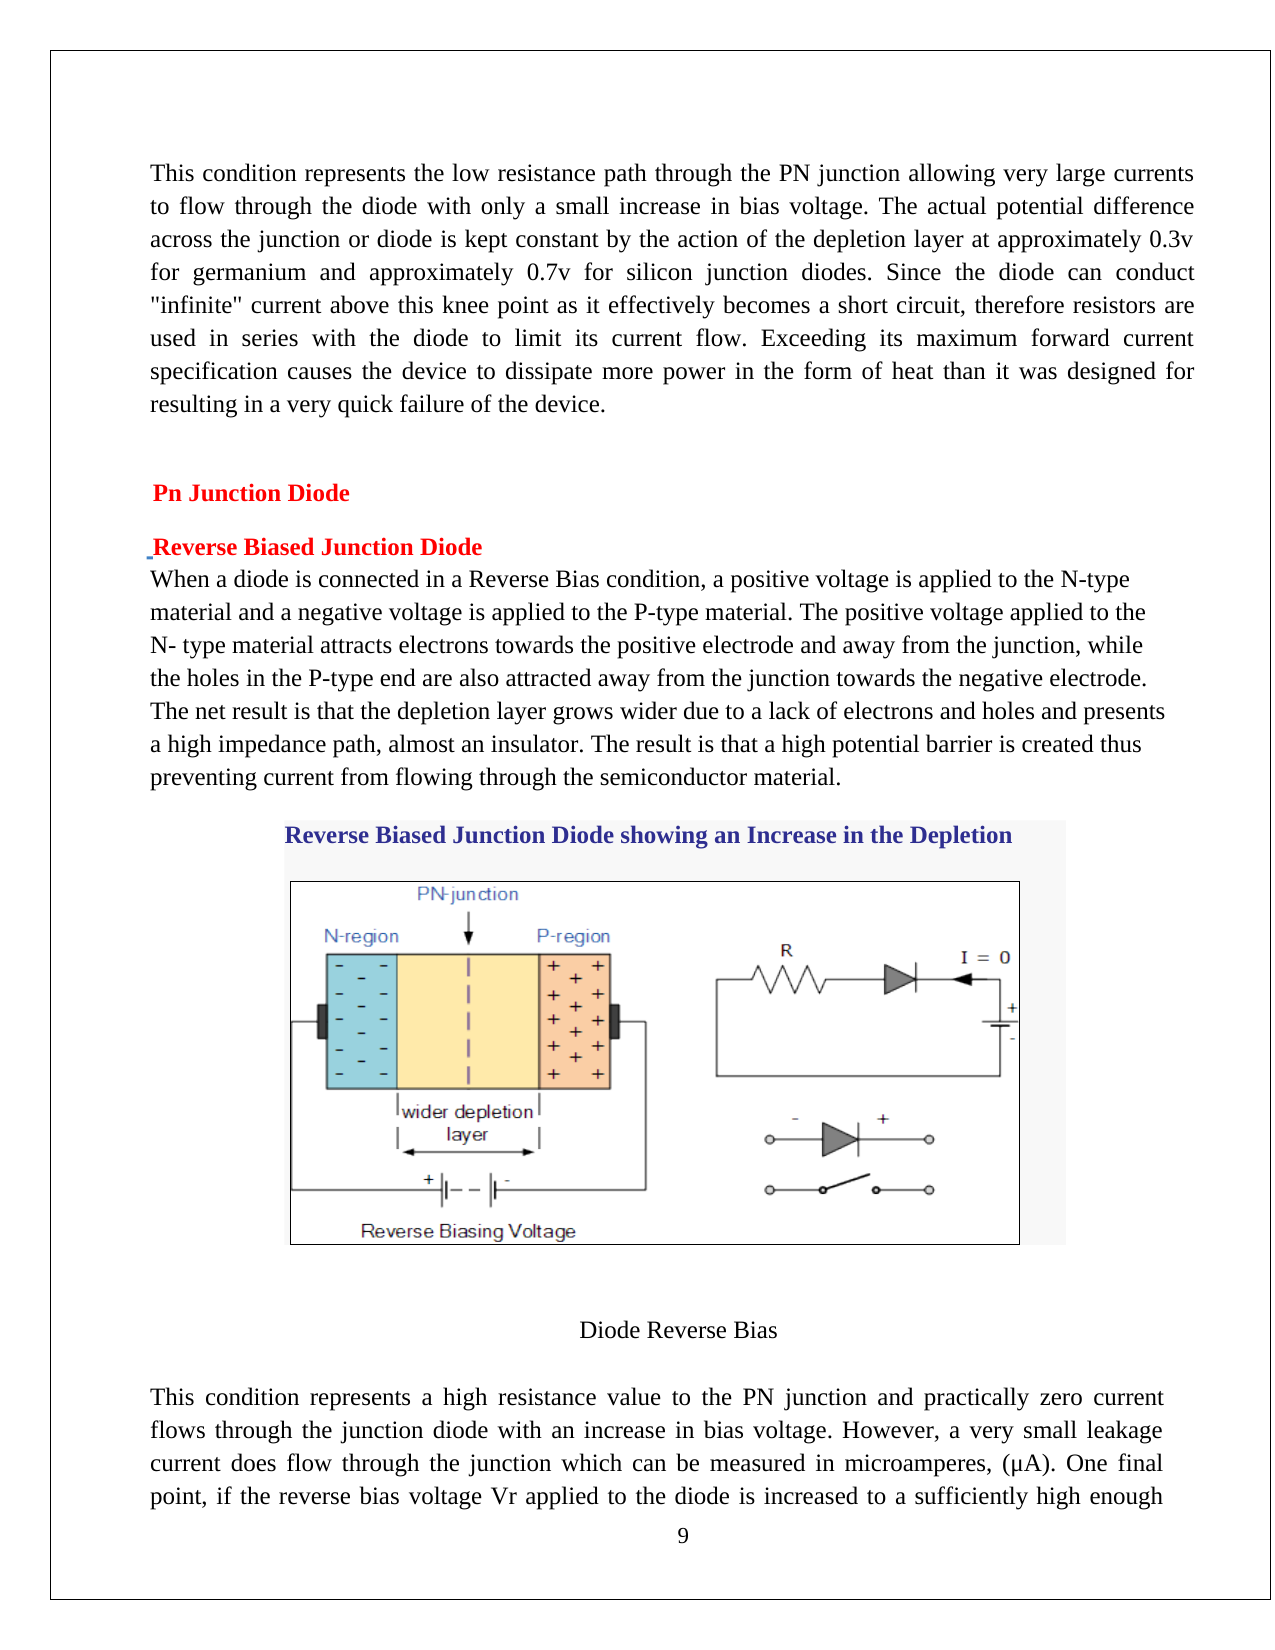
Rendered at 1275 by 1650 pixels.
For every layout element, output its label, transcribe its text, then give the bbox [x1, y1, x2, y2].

picture [291, 882, 1019, 1244]
text Reverse Biased Junction Diode [153, 532, 1270, 561]
text Diode Reverse Bias [89, 1315, 1267, 1344]
text This condition represents the low resistance path through the PN junction allowing very large currents to flow through the diode with only a small increase in bias voltage. The actual potential difference across the junction or diode is kept constant by the action of the depletion layer at approximately 0.3v for germanium and approximately 0.7v for silicon junction diodes. Since the diode can conduct "infinite" current above this knee point as it effectively becomes a short circuit, therefore resistors are used in series with the diode to limit its current flow. Exceeding its maximum forward current specification causes the device to dissipate more power in the form of heat than it was designed for resulting in a very quick failure of the device. [150, 158, 1196, 418]
subtitle Pn Junction Diode [153, 478, 1270, 507]
text When a diode is connected in a Reverse Bias condition, a positive voltage is applied to the N-type material and a negative voltage is applied to the P-type material. The positive voltage applied to the N- type material attracts electrons towards the positive electrode and away from the junction, while the holes in the P-type end are also attracted away from the junction towards the negative electrode. The net result is that the depletion layer grows wider due to a lack of electrons and holes and presents a high impedance path, almost an insulator. The result is that a high potential barrier is created thus preventing current from flowing through the semiconductor material. [150, 564, 1166, 791]
text This condition represents a high resistance value to the PN junction and practically zero current flows through the junction diode with an increase in bias voltage. However, a very small leakage current does flow through the junction which can be measured in microamperes, (μA). One final point, if the reverse bias voltage Vr applied to the diode is increased to a sufficiently high enough [150, 1382, 1165, 1510]
